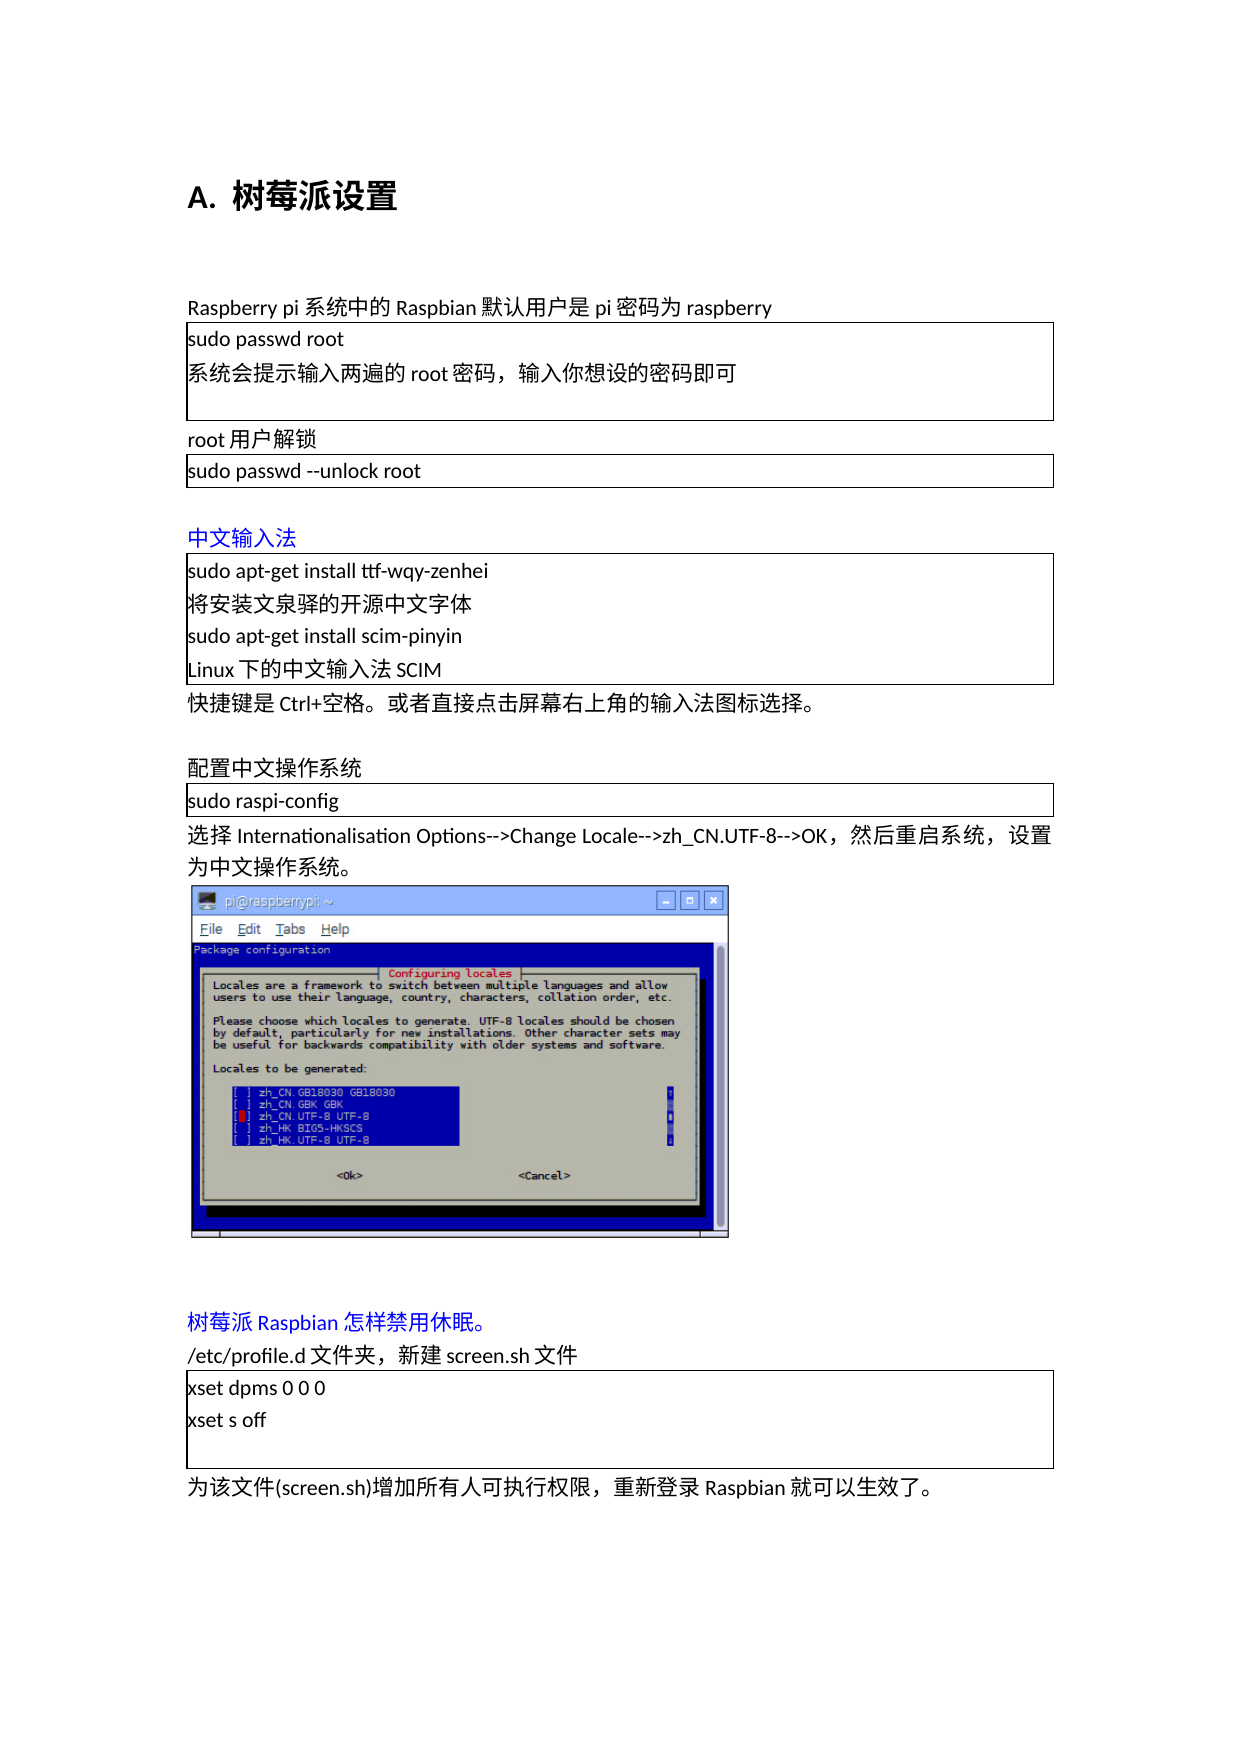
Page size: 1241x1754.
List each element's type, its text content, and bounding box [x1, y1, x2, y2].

text 配置中文操作系统 [187, 750, 1053, 783]
text sudo apt-get install ttf-wqy-zenhei [188, 554, 1053, 587]
text 快捷键是Ctrl+空格。或者直接点击屏幕右上角的输入法图标选择。 [187, 685, 1053, 718]
text 系统会提示输入两遍的root密码，输入你想设的密码即可 [188, 355, 1053, 388]
text 树莓派Raspbian怎样禁用休眠。 [187, 1305, 1053, 1337]
text 为该文件(screen.sh)增加所有人可执行权限，重新登录Raspbian就可以生效了。 [187, 1469, 1053, 1502]
text Linux下的中文输入法SCIM [188, 651, 1053, 684]
text Raspberry pi 系统中的Raspbian默认用户是pi 密码为raspberry [187, 289, 1053, 322]
text 选择Internationalisation Options-->Change Locale-->zh_CN.UTF-8-->OK，然后重启系统，设置为中文操作系统。 [187, 817, 1053, 882]
subtitle 树莓派设置 [187, 162, 1053, 227]
text root用户解锁 [187, 421, 1053, 454]
text sudo passwd --unlock root [188, 455, 1053, 487]
text sudo raspi-config [188, 784, 1053, 816]
text sudo passwd root [188, 323, 1053, 355]
text xset s off [188, 1403, 1053, 1436]
text 将安装文泉驿的开源中文字体 [188, 587, 1053, 619]
picture [187, 882, 730, 1239]
text xset dpms 0 0 0 [188, 1371, 1053, 1403]
text /etc/profile.d文件夹，新建screen.sh文件 [187, 1337, 1053, 1370]
text 中文输入法 [187, 521, 1053, 553]
text sudo apt-get install scim-pinyin [188, 619, 1053, 651]
